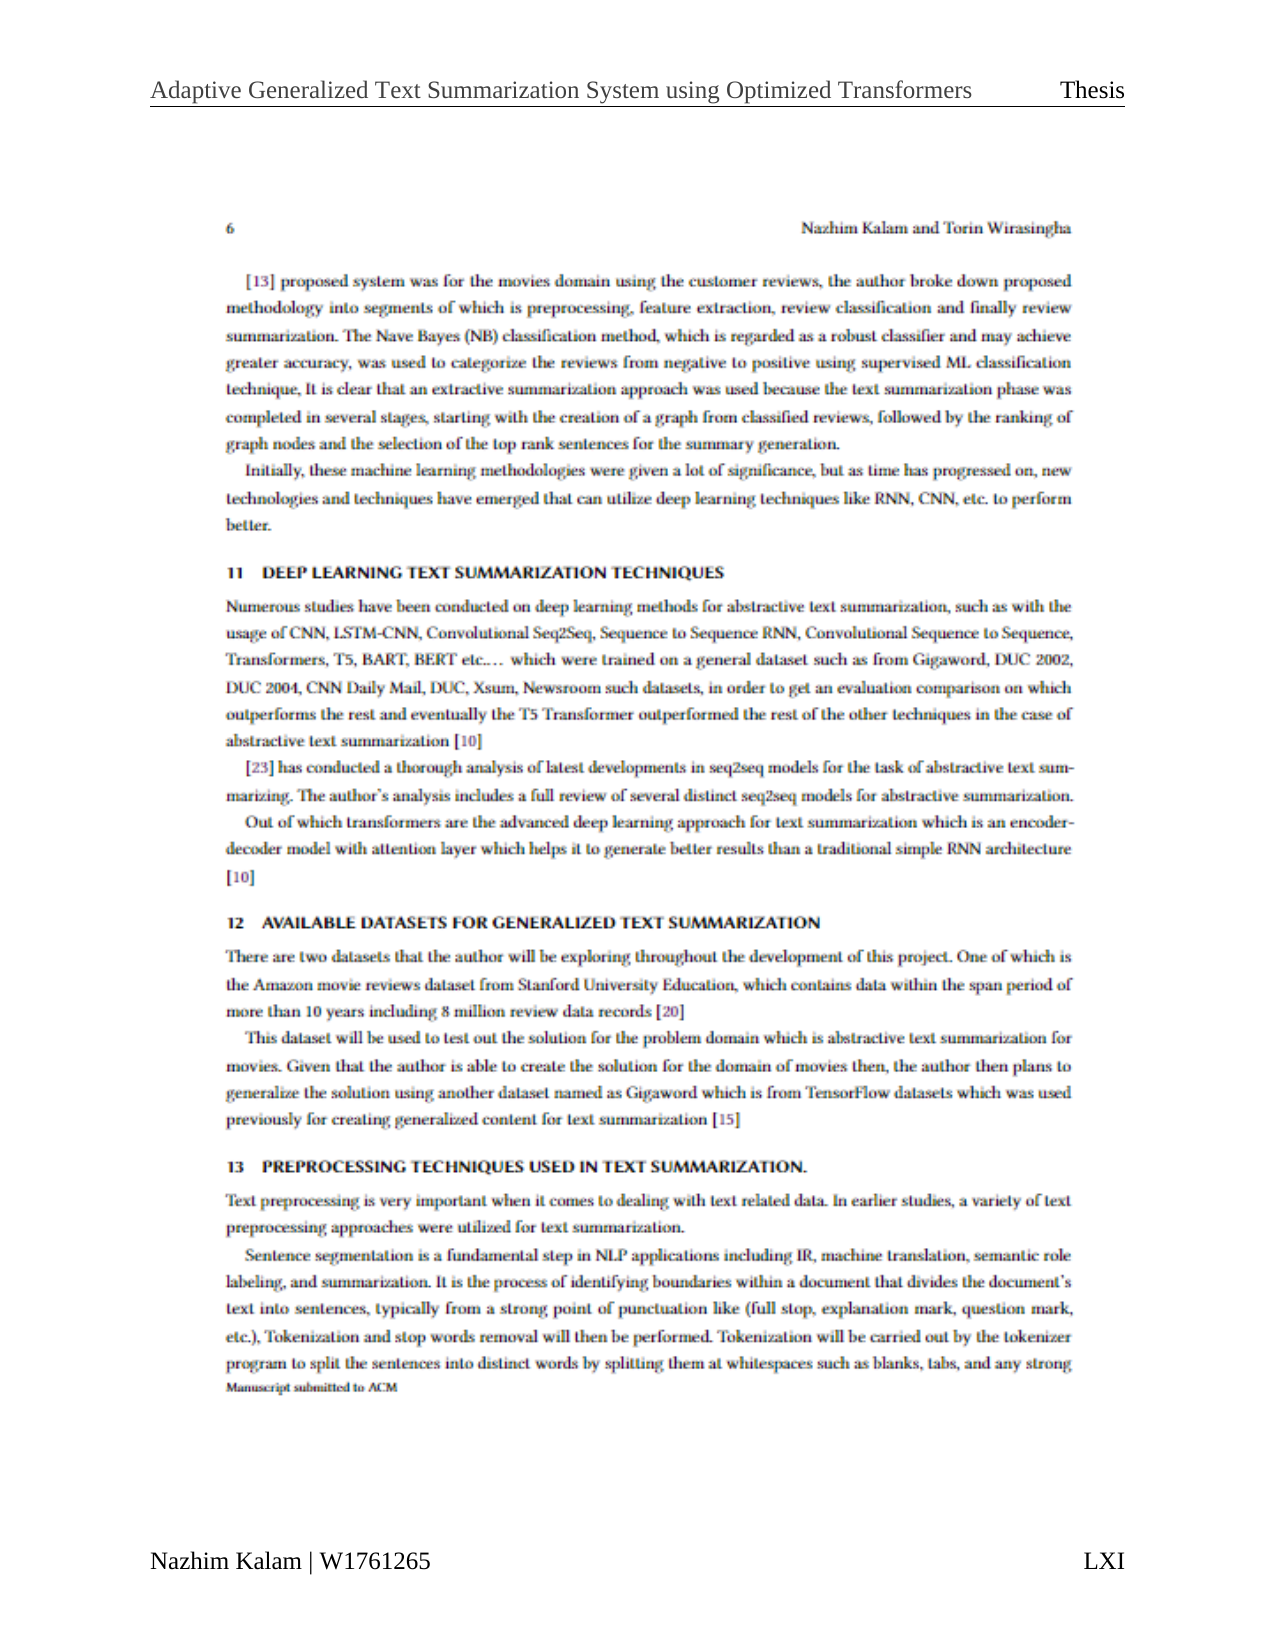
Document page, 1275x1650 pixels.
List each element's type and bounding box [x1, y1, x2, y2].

picture [150, 150, 1140, 1501]
